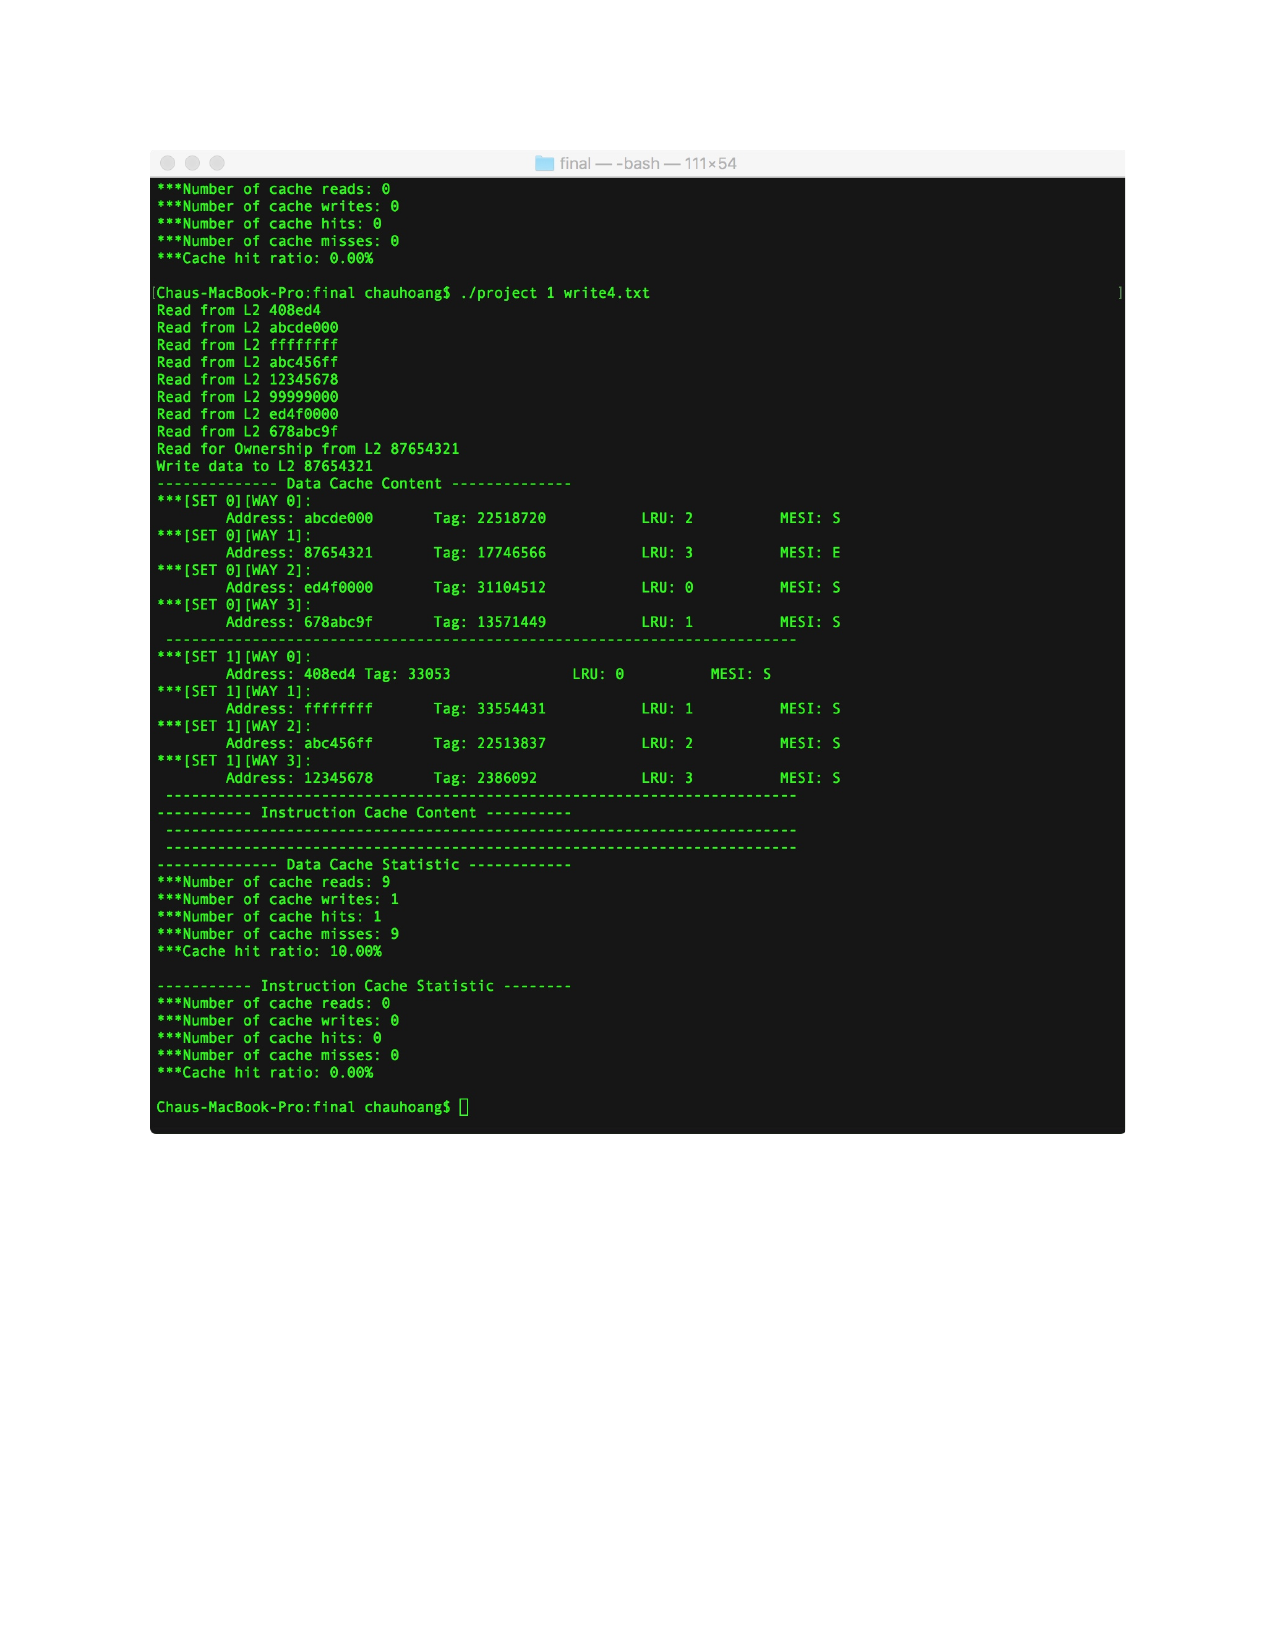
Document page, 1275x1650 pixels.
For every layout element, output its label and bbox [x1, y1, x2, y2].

picture [150, 150, 1125, 1134]
